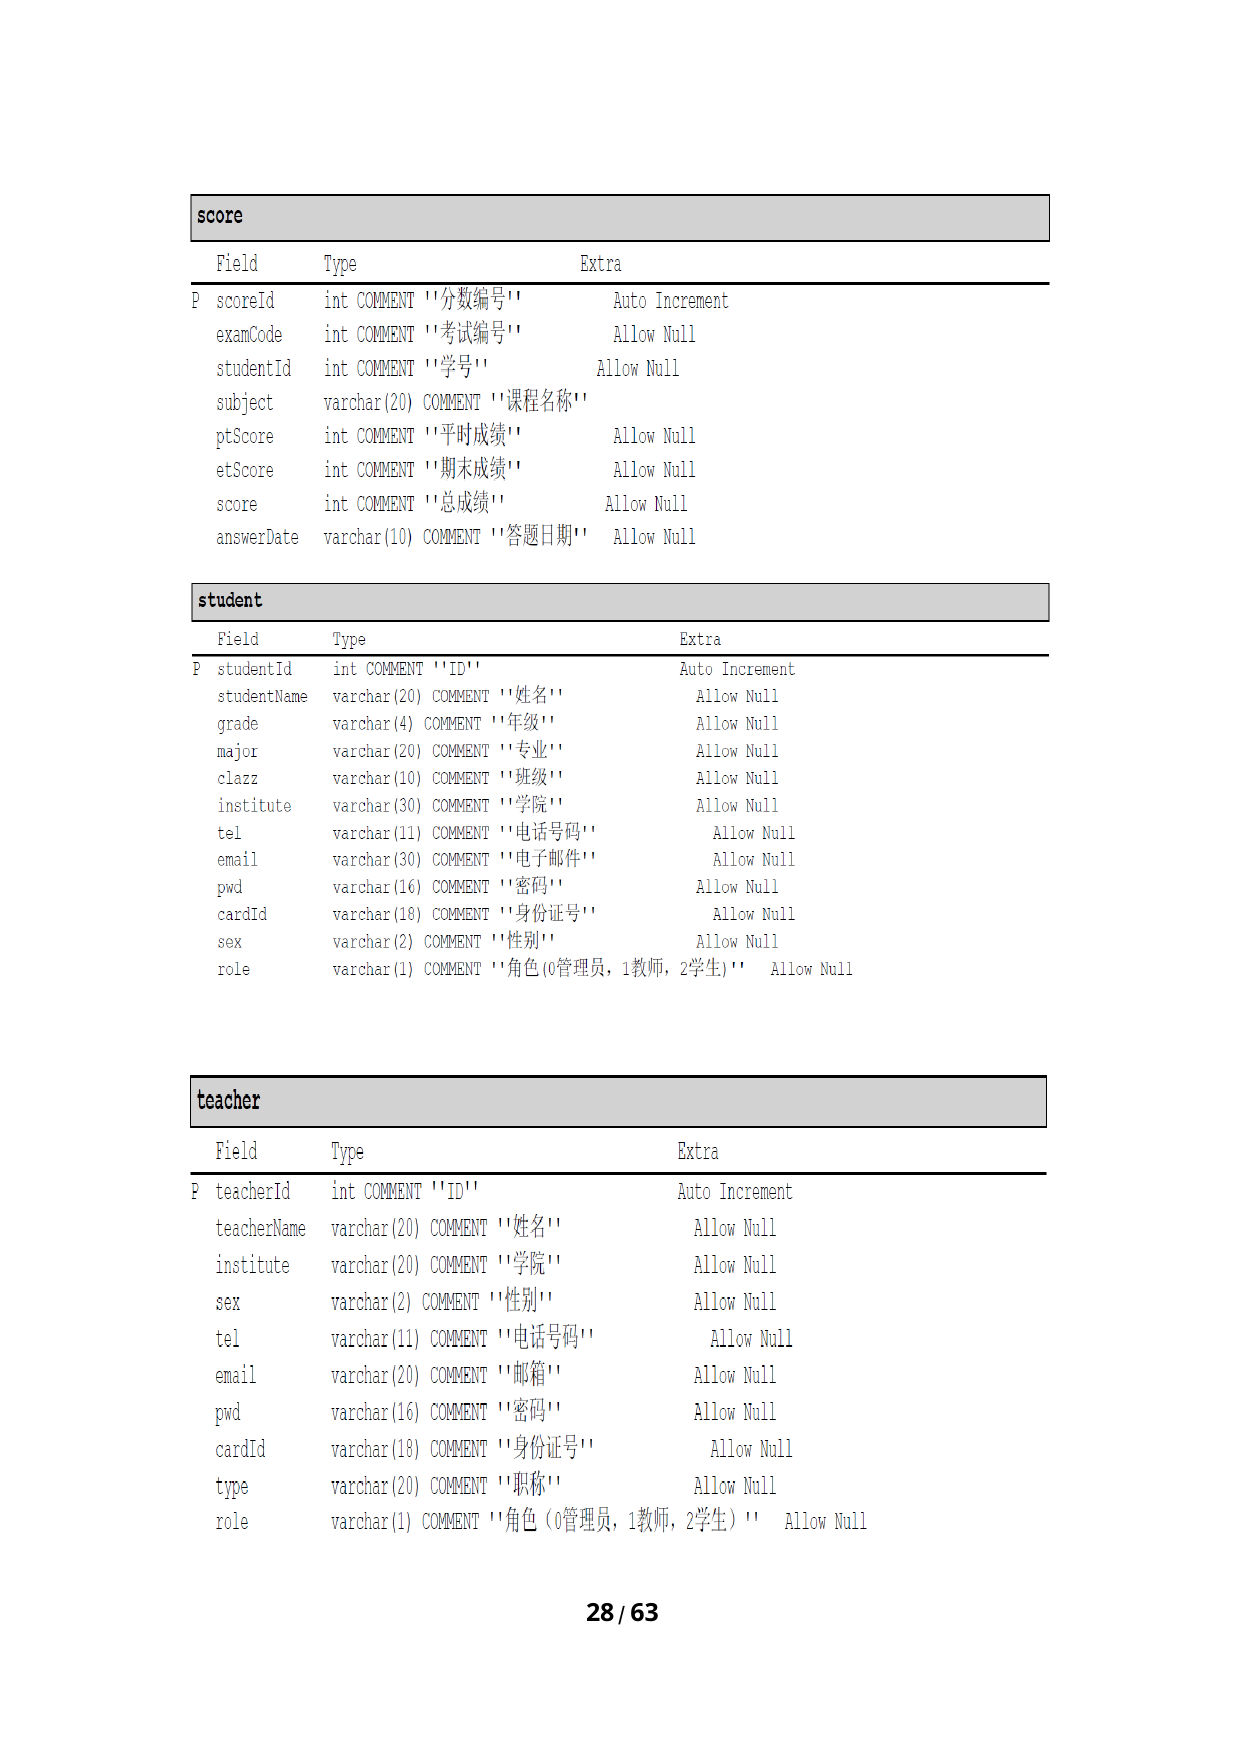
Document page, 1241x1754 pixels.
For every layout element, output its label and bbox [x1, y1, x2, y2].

picture [187, 1067, 1053, 1569]
picture [187, 190, 1053, 554]
picture [187, 580, 1053, 1011]
